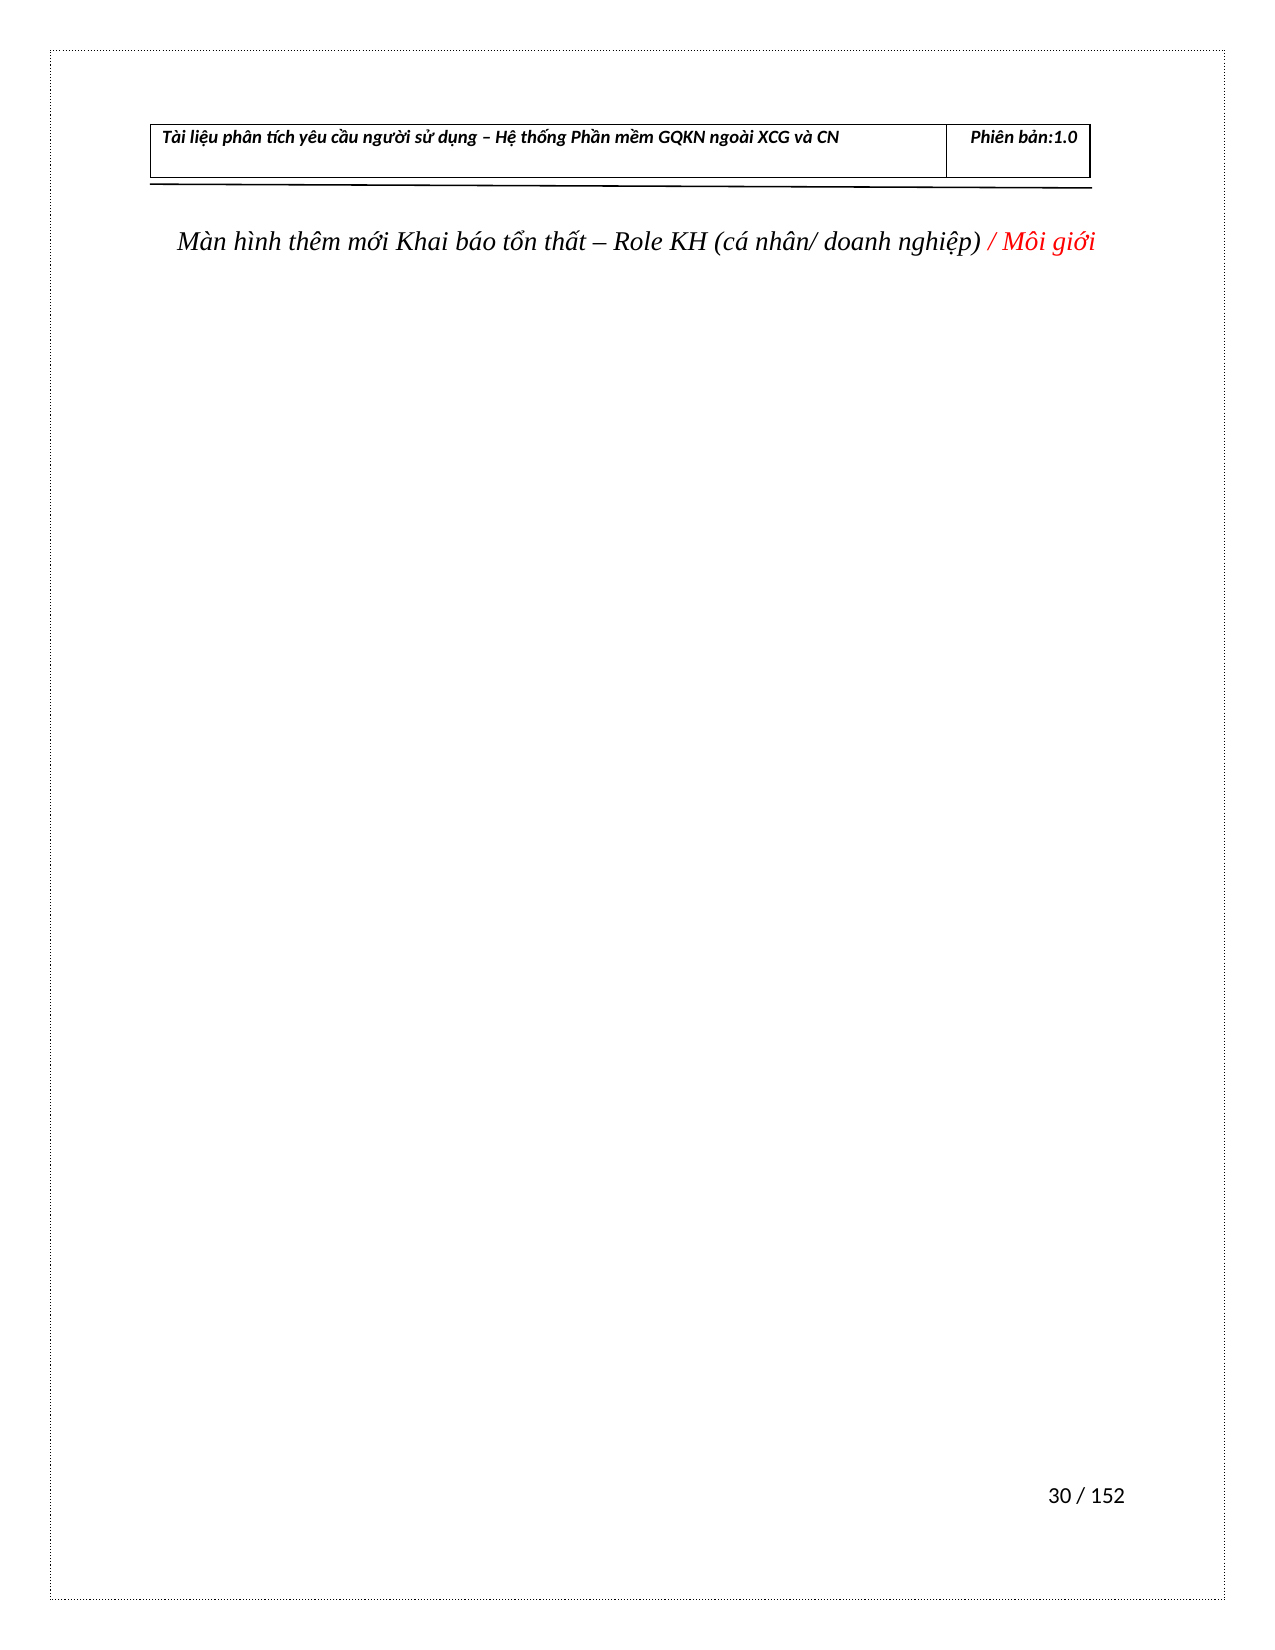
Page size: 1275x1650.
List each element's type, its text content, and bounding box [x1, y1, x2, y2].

text Màn hình thêm mới Khai báo tổn thất – Role KH (cá nhân/ doanh nghiệp) / Môi giới [150, 225, 1125, 256]
